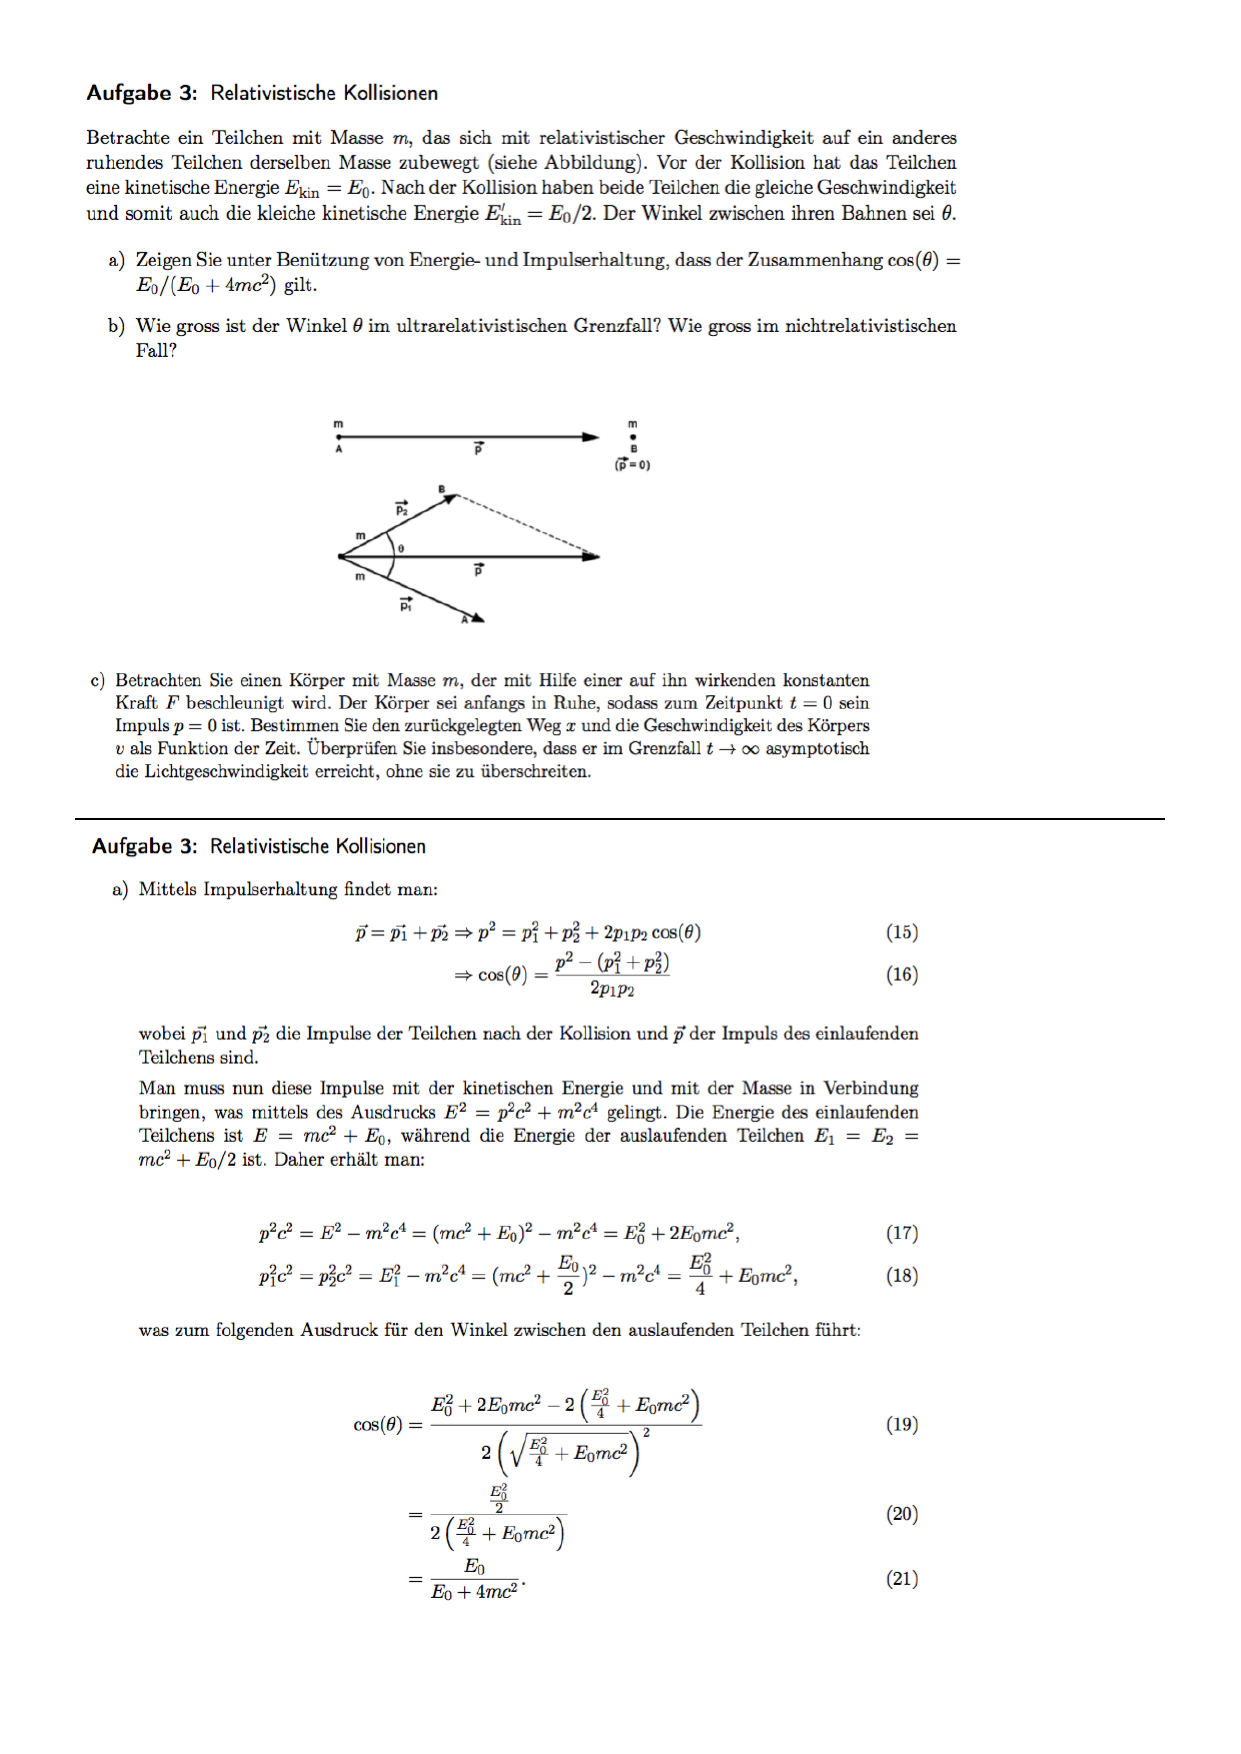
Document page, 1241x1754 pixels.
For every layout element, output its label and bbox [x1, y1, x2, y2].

picture [75, 75, 990, 786]
picture [75, 820, 953, 1611]
